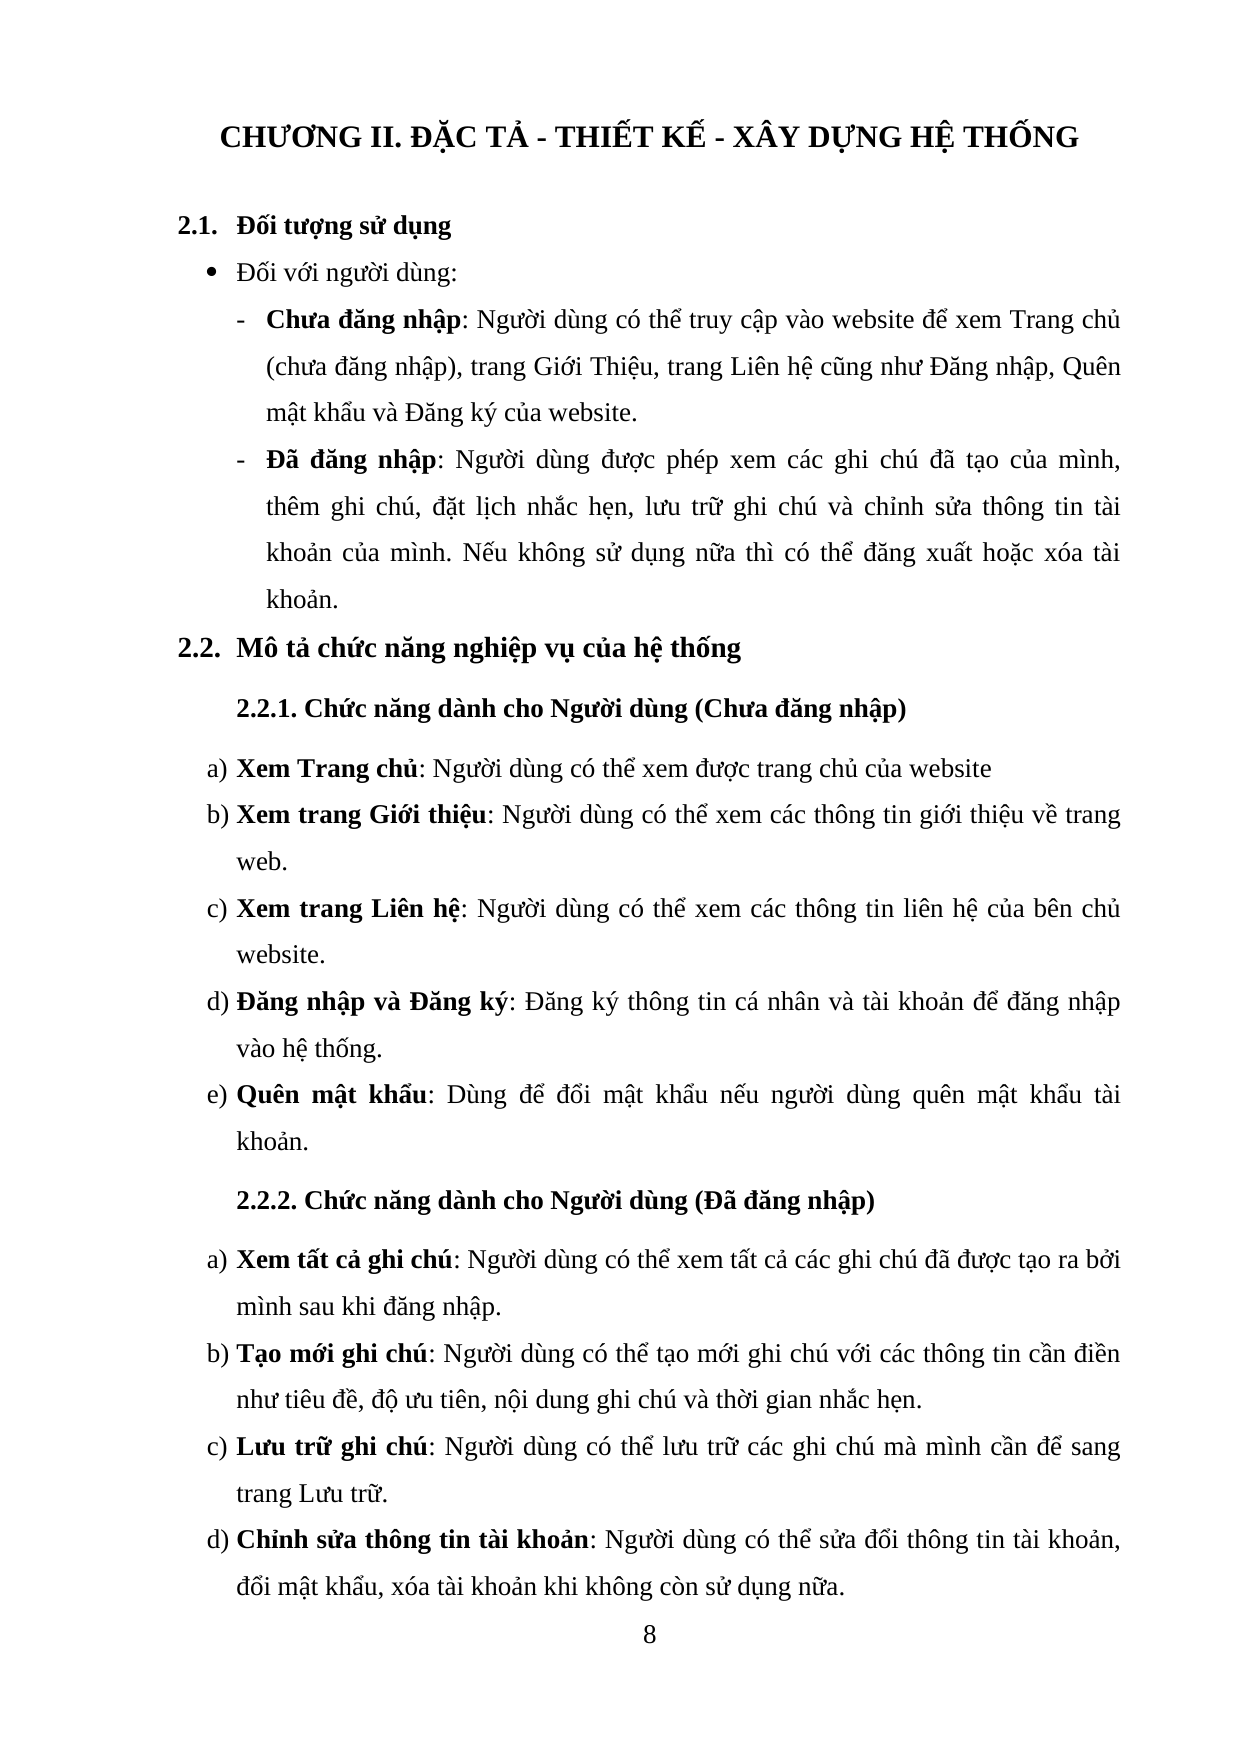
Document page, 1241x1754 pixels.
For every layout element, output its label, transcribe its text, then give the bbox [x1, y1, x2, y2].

list Đối với người dùng: [207, 256, 1122, 287]
list Xem Trang chủ: Người dùng có thể xem được trang chủ của website [207, 752, 1122, 783]
list Đăng nhập và Đăng ký: Đăng ký thông tin cá nhân và tài khoản để đăng nhập vào hệ thống. [207, 985, 1122, 1063]
list Chưa đăng nhập: Người dùng có thể truy cập vào website để xem Trang chủ (chưa đăng nhập), trang Giới Thiệu, trang Liên hệ cũng như Đăng nhập, Quên mật khẩu và Đăng ký của website. [236, 303, 1122, 427]
list Xem tất cả ghi chú: Người dùng có thể xem tất cả các ghi chú đã được tạo ra bởi mình sau khi đăng nhập. [207, 1243, 1122, 1321]
list Mô tả chức năng nghiệp vụ của hệ thống [177, 630, 1122, 663]
text CHƯƠNG II. ĐẶC TẢ - THIẾT KẾ - XÂY DỰNG HỆ THỐNG [177, 118, 1122, 154]
list Tạo mới ghi chú: Người dùng có thể tạo mới ghi chú với các thông tin cần điền như tiêu đề, độ ưu tiên, nội dung ghi chú và thời gian nhắc hẹn. [207, 1337, 1122, 1414]
list Xem trang Giới thiệu: Người dùng có thể xem các thông tin giới thiệu về trang web. [207, 798, 1122, 876]
list Chức năng dành cho Người dùng (Chưa đăng nhập) [236, 692, 1122, 724]
list Quên mật khẩu: Dùng để đổi mật khẩu nếu người dùng quên mật khẩu tài khoản. [207, 1078, 1122, 1156]
list Đã đăng nhập: Người dùng được phép xem các ghi chú đã tạo của mình, thêm ghi chú, đặt lịch nhắc hẹn, lưu trữ ghi chú và chỉnh sửa thông tin tài khoản của mình. Nếu không sử dụng nữa thì có thể đăng xuất hoặc xóa tài khoản. [236, 443, 1122, 614]
list Chỉnh sửa thông tin tài khoản: Người dùng có thể sửa đổi thông tin tài khoản, đổi mật khẩu, xóa tài khoản khi không còn sử dụng nữa. [207, 1523, 1122, 1601]
list Đối tượng sử dụng [177, 209, 1122, 241]
list Lưu trữ ghi chú: Người dùng có thể lưu trữ các ghi chú mà mình cần để sang trang Lưu trữ. [207, 1430, 1122, 1508]
list Xem trang Liên hệ: Người dùng có thể xem các thông tin liên hệ của bên chủ website. [207, 892, 1122, 969]
list Chức năng dành cho Người dùng (Đã đăng nhập) [236, 1184, 1122, 1215]
